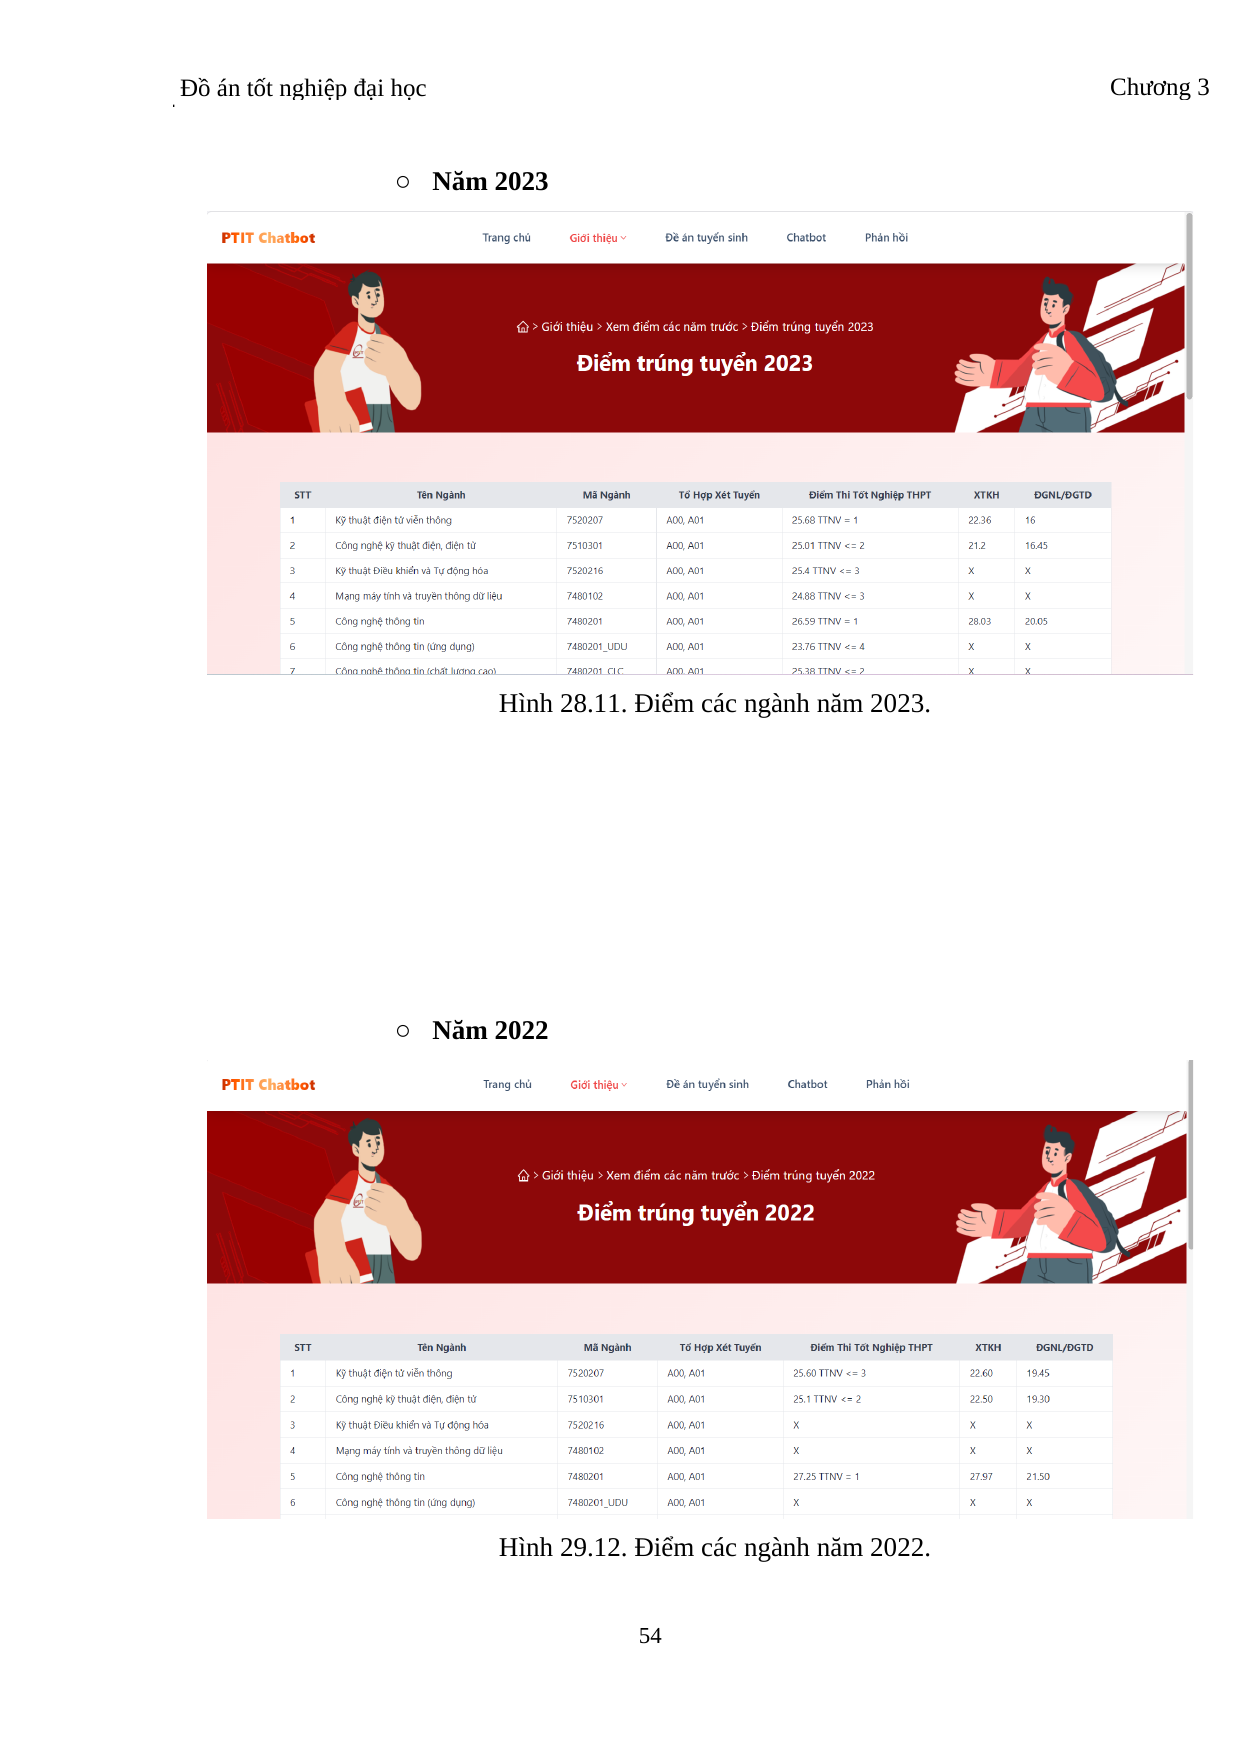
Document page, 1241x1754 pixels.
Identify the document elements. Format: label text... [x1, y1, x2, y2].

picture [207, 211, 1194, 675]
list Năm 2023 [394, 165, 1078, 196]
picture [207, 1060, 1194, 1519]
list Năm 2022 [394, 1014, 1078, 1045]
